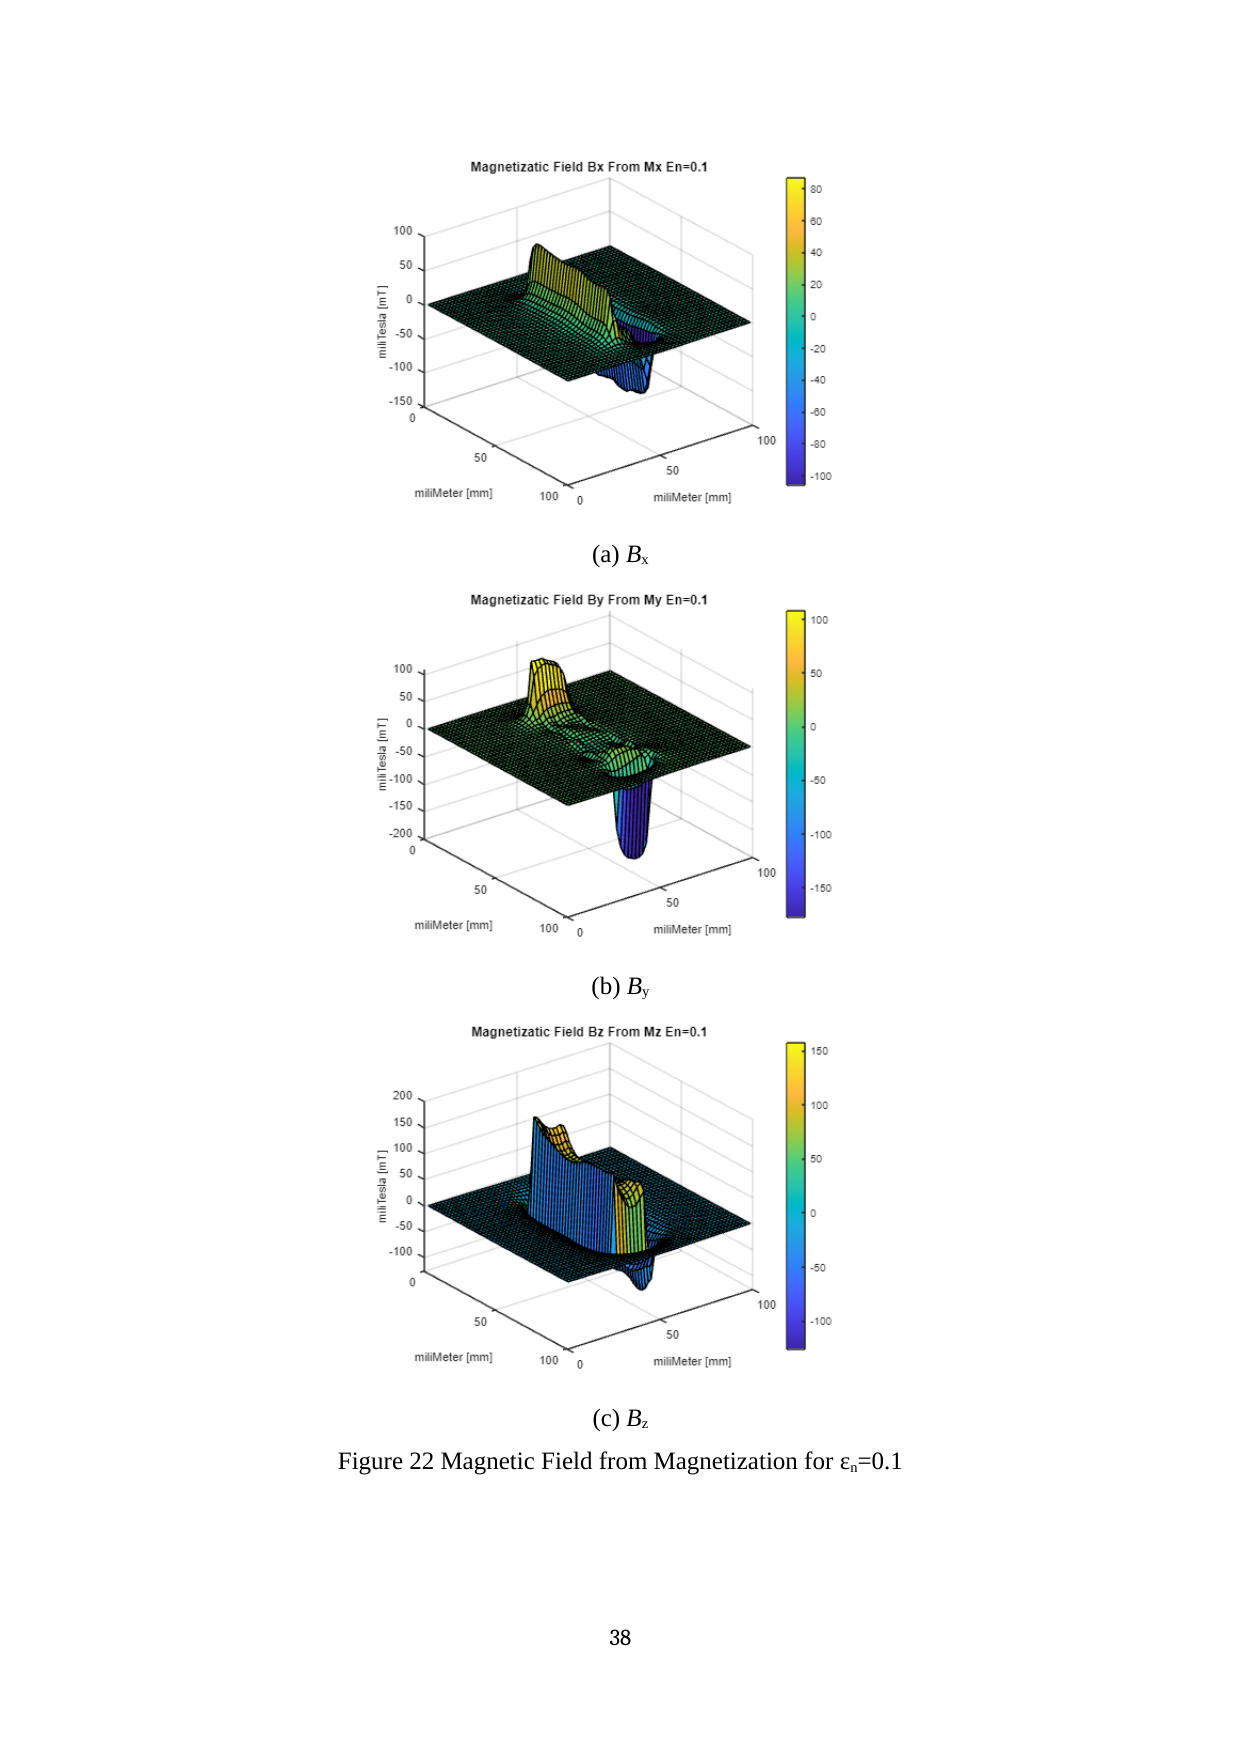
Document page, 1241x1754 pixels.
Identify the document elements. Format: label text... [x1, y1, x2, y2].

picture [370, 582, 870, 958]
picture [370, 1014, 870, 1390]
text Figure 22 Magnetic Field from Magnetization for εn=0.1 [150, 1446, 1090, 1475]
text (c) Bz [150, 1403, 1090, 1432]
picture [370, 150, 870, 526]
text (a) Bx [150, 539, 1090, 568]
text (b) By [150, 971, 1090, 1000]
